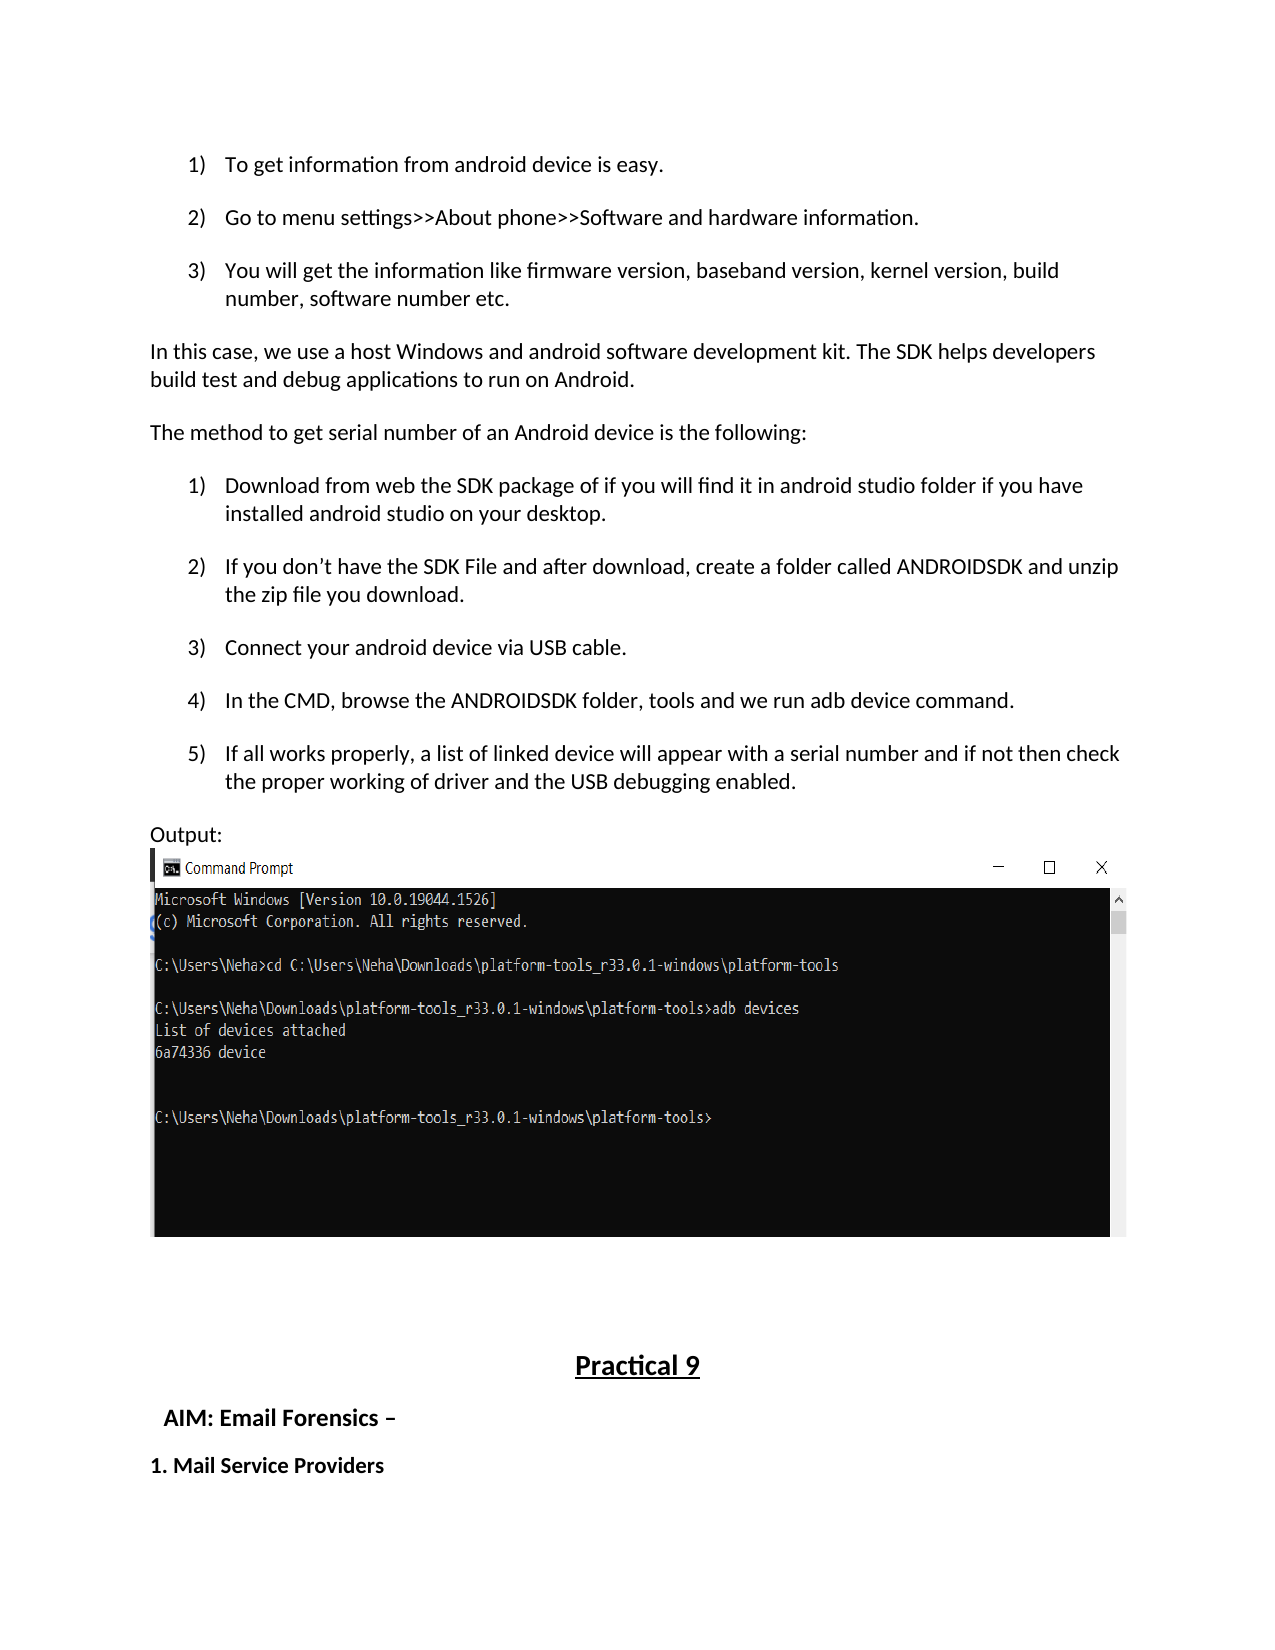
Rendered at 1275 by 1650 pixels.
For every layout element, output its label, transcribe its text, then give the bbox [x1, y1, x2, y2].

subtitle Connect your android device via USB cable. [187, 633, 1125, 661]
text Practical 9 [150, 1347, 1125, 1382]
subtitle You will get the information like firmware version, baseband version, kernel version, build number, software number etc. [187, 256, 1125, 312]
text AIM: Email Forensics – [150, 1402, 1125, 1432]
subtitle If all works properly, a list of linked device will appear with a serial number and if not then check the proper working of driver and the USB debugging enabled. [187, 739, 1125, 795]
subtitle Output: [150, 820, 1125, 848]
subtitle The method to get serial number of an Android device is the following: [150, 418, 1125, 446]
subtitle Download from web the SDK package of if you will find it in android studio folder if you have installed android studio on your desktop. [187, 471, 1125, 527]
subtitle In this case, we use a host Windows and android software development kit. The SDK helps developers build test and debug applications to run on Android. [150, 337, 1125, 393]
text 1. Mail Service Providers [150, 1452, 1125, 1480]
subtitle To get information from android device is easy. [187, 150, 1125, 178]
subtitle In the CMD, browse the ANDROIDSDK folder, tools and we run adb device command. [187, 686, 1125, 714]
subtitle If you don’t have the SDK File and after download, create a folder called ANDROIDSDK and unzip the zip file you download. [187, 552, 1125, 608]
picture [150, 848, 1127, 1237]
subtitle Go to menu settings>>About phone>>Software and hardware information. [187, 203, 1125, 231]
